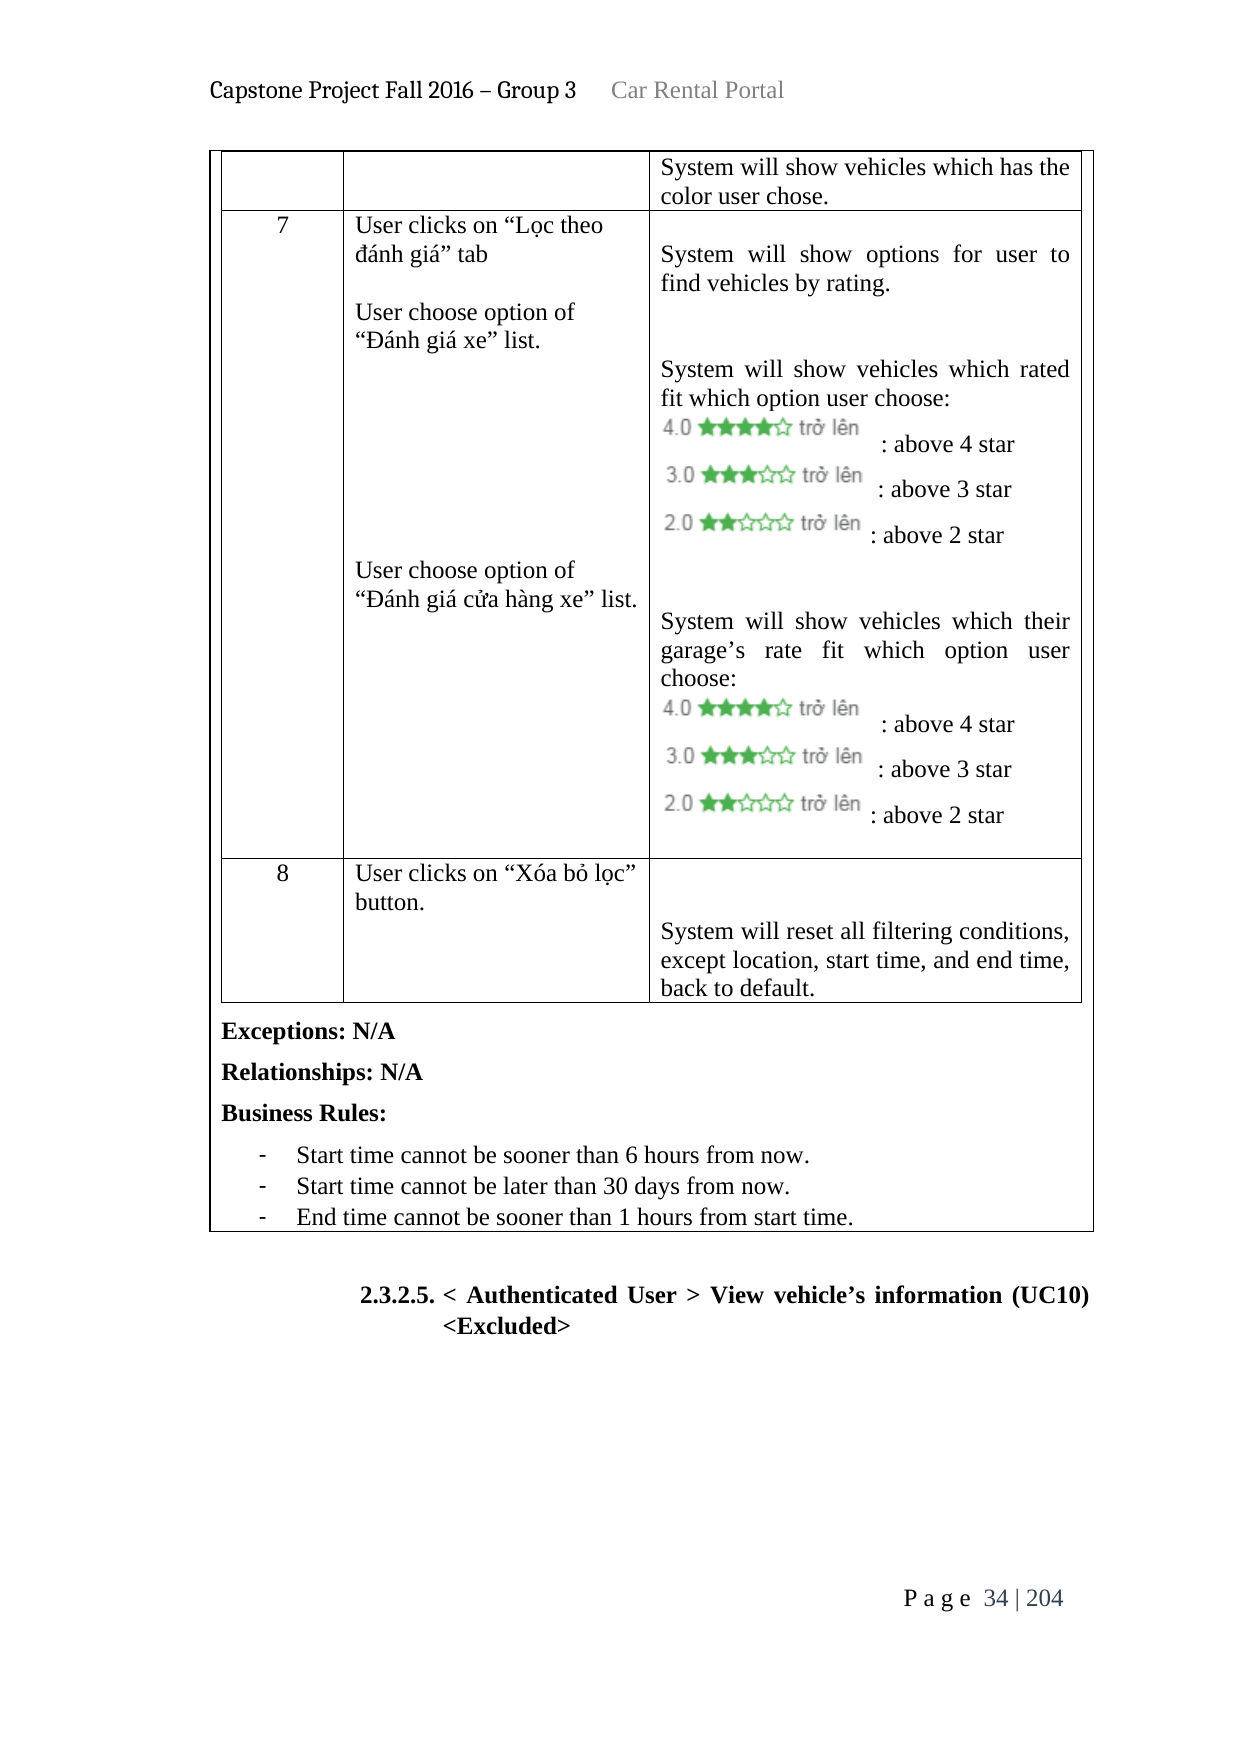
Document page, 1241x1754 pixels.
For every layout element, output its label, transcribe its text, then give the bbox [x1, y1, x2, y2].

picture [660, 411, 875, 453]
picture [660, 692, 875, 733]
picture [660, 502, 864, 543]
picture [660, 738, 872, 778]
subtitle < Authenticated User > View vehicle’s information (UC10) <Excluded> [360, 1280, 1090, 1340]
picture [660, 457, 872, 497]
picture [660, 782, 864, 824]
